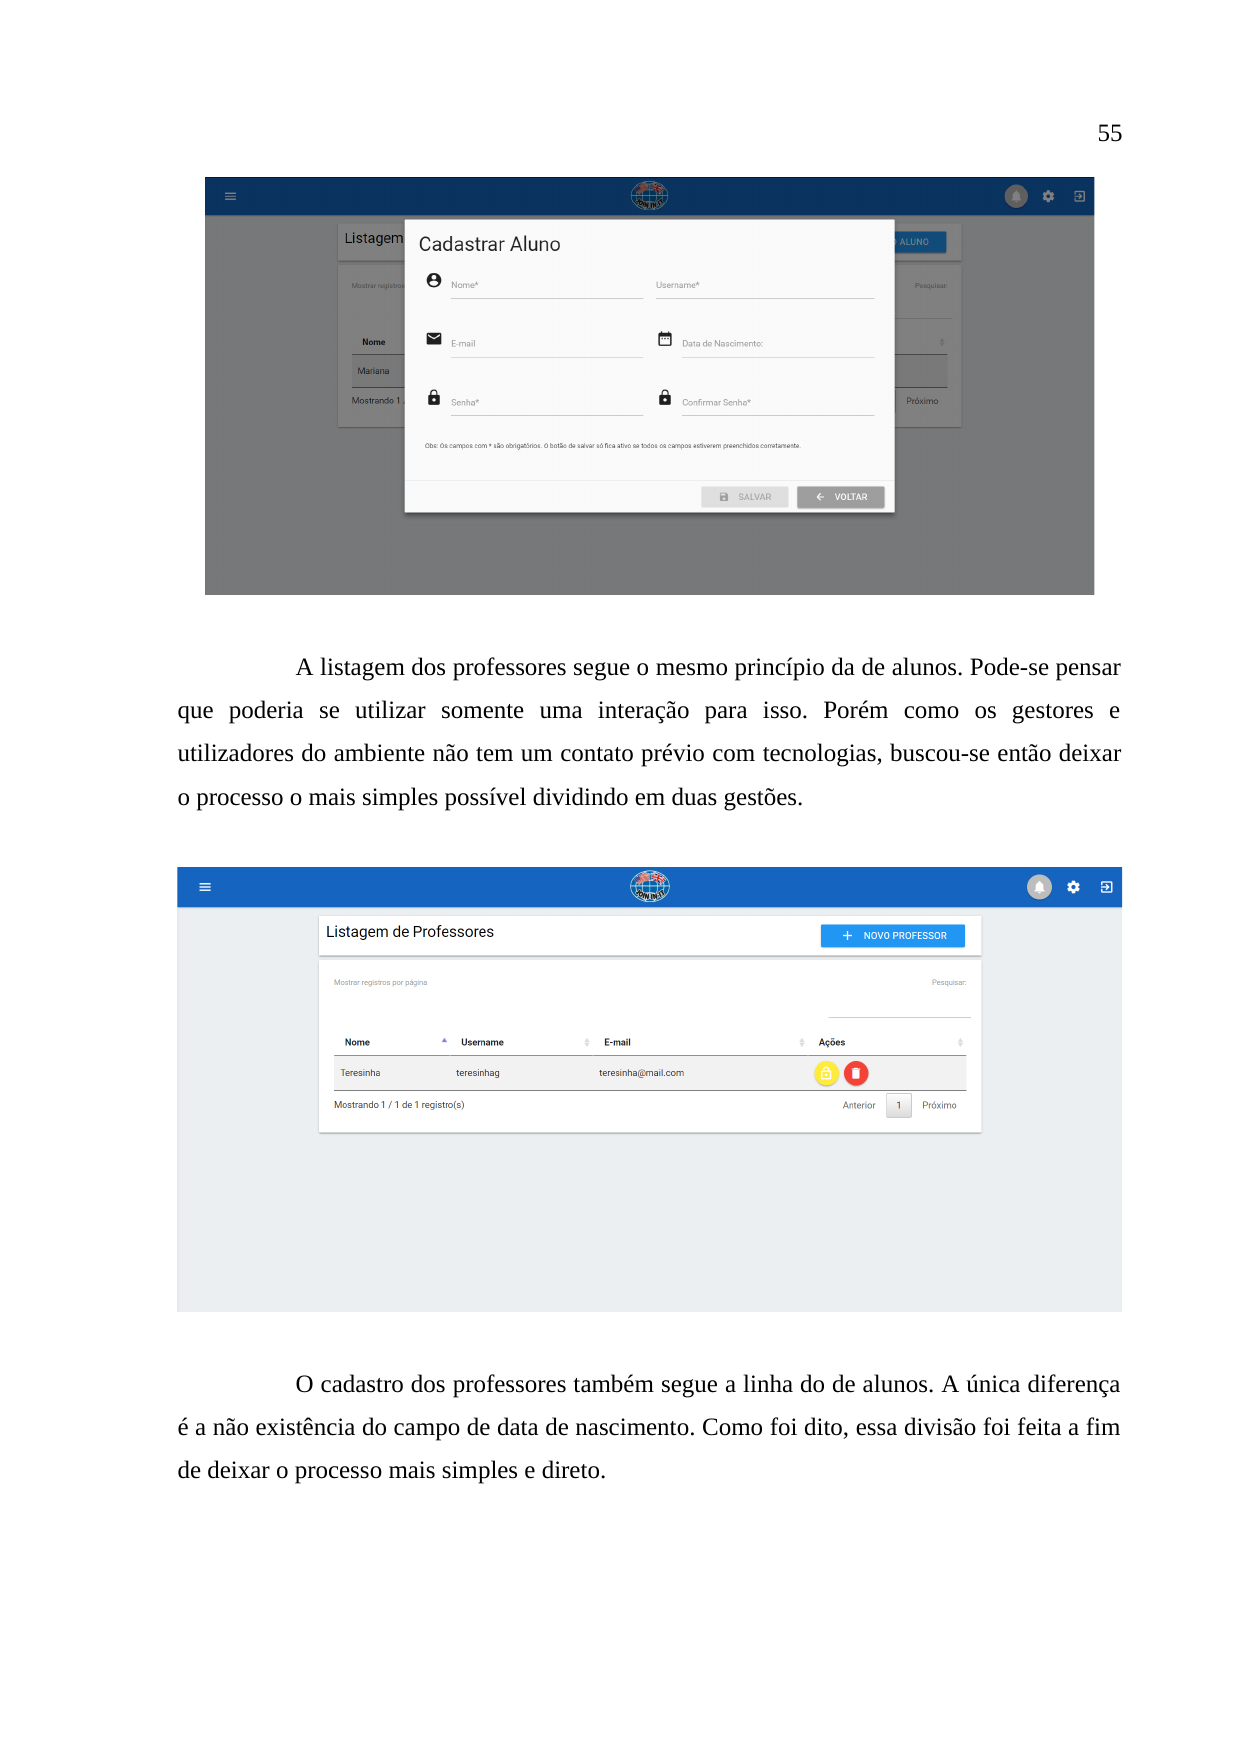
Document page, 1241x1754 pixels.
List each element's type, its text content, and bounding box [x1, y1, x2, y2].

picture [177, 867, 1123, 1312]
text A listagem dos professores segue o mesmo princípio da de alunos. Pode-se pensar que poderia se utilizar somente uma interação para isso. Porém como os gestores e utilizadores do ambiente não tem um contato prévio com tecnologias, buscou-se então deixar o processo o mais simples possível dividindo em duas gestões. [177, 652, 1122, 810]
text O cadastro dos professores também segue a linha do de alunos. A única diferença é a não existência do campo de data de nascimento. Como foi dito, essa divisão foi feita a fim de deixar o processo mais simples e direto. [177, 1369, 1122, 1484]
picture [205, 177, 1095, 595]
